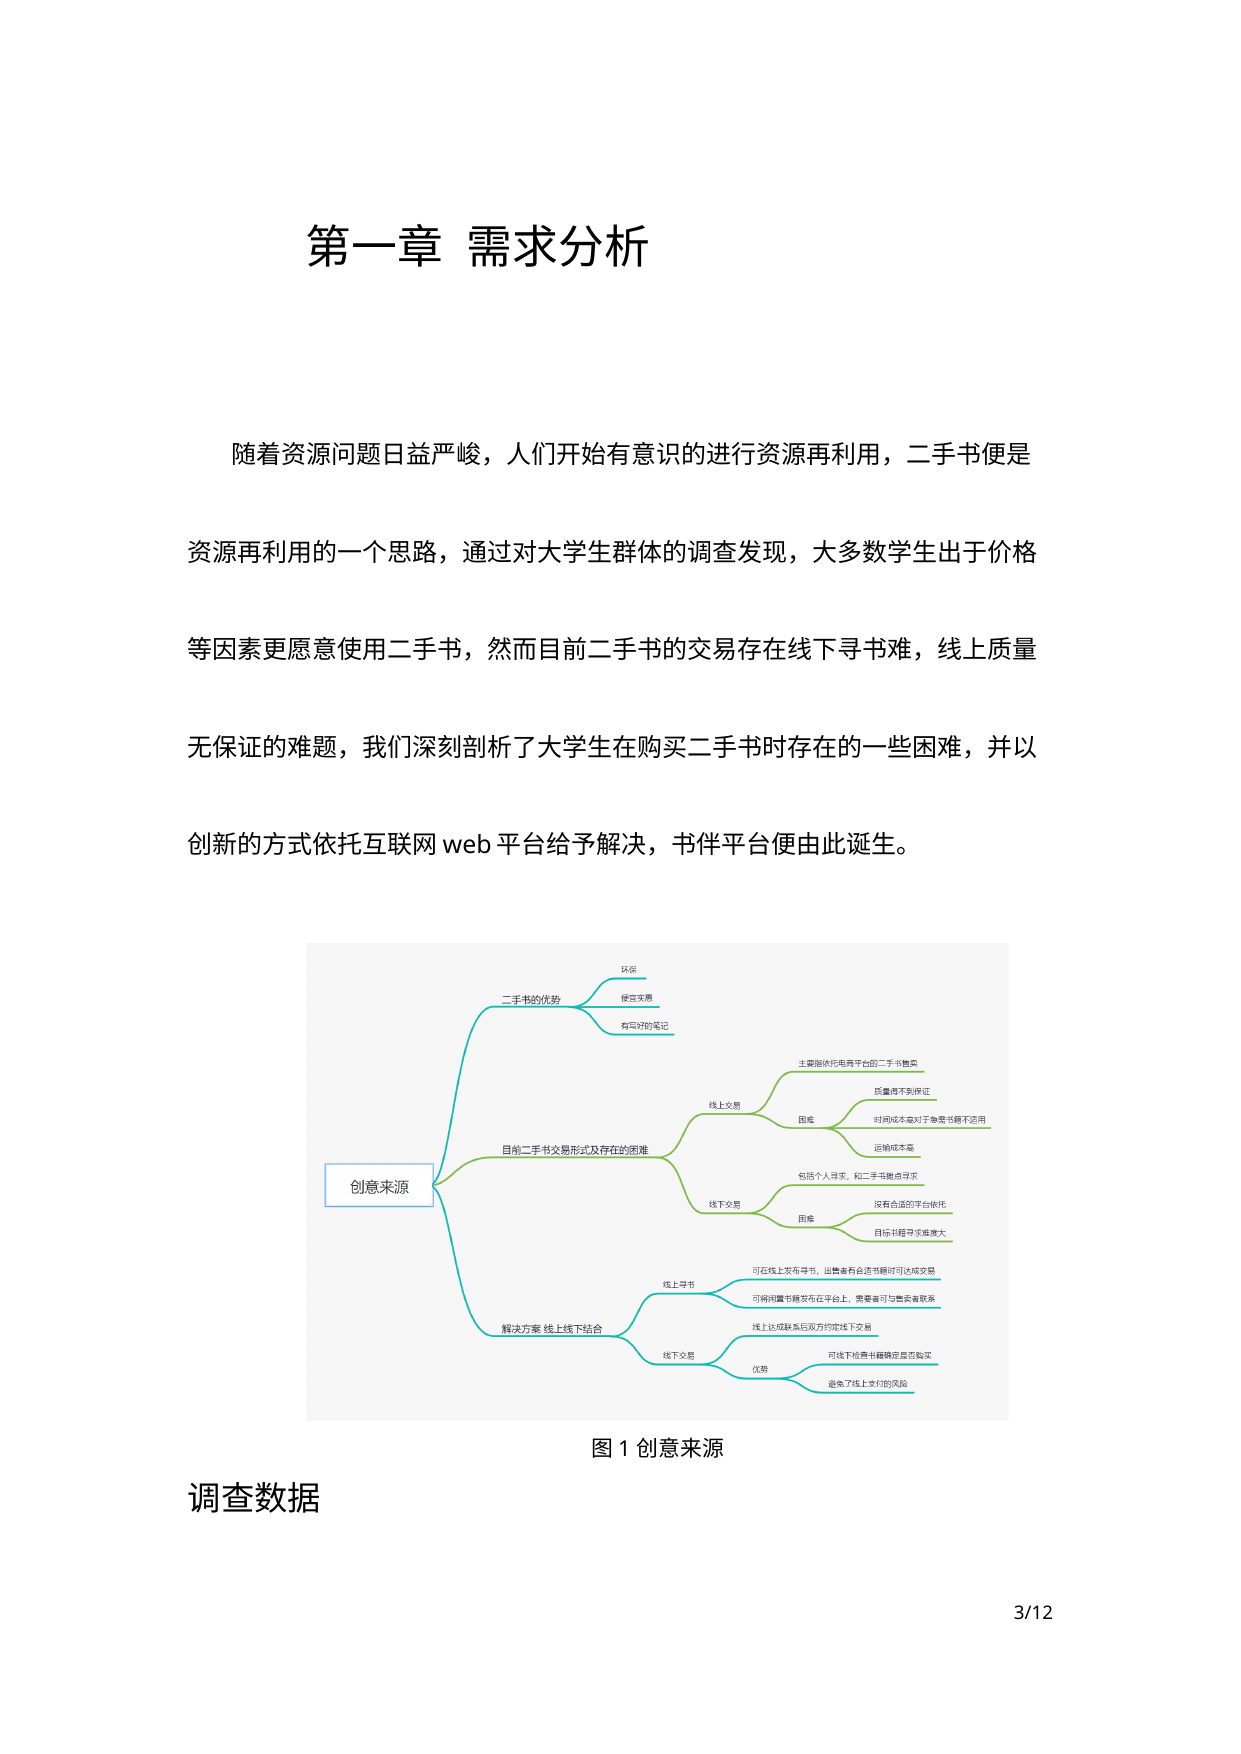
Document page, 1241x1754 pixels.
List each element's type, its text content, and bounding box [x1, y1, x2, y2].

list 图1 创意来源 [262, 1431, 1053, 1463]
subtitle 需求分析 [306, 195, 1053, 293]
text 调查数据 [187, 1463, 1053, 1528]
text 随着资源问题日益严峻，人们开始有意识的进行资源再利用，二手书便是资源再利用的一个思路，通过对大学生群体的调查发现，大多数学生出于价格等因素更愿意使用二手书，然而目前二手书的交易存在线下寻书难，线上质量无保证的难题，我们深刻剖析了大学生在购买二手书时存在的一些困难，并以创新的方式依托互联网web平台给予解决，书伴平台便由此诞生。 [187, 421, 1053, 876]
picture [306, 943, 1009, 1421]
